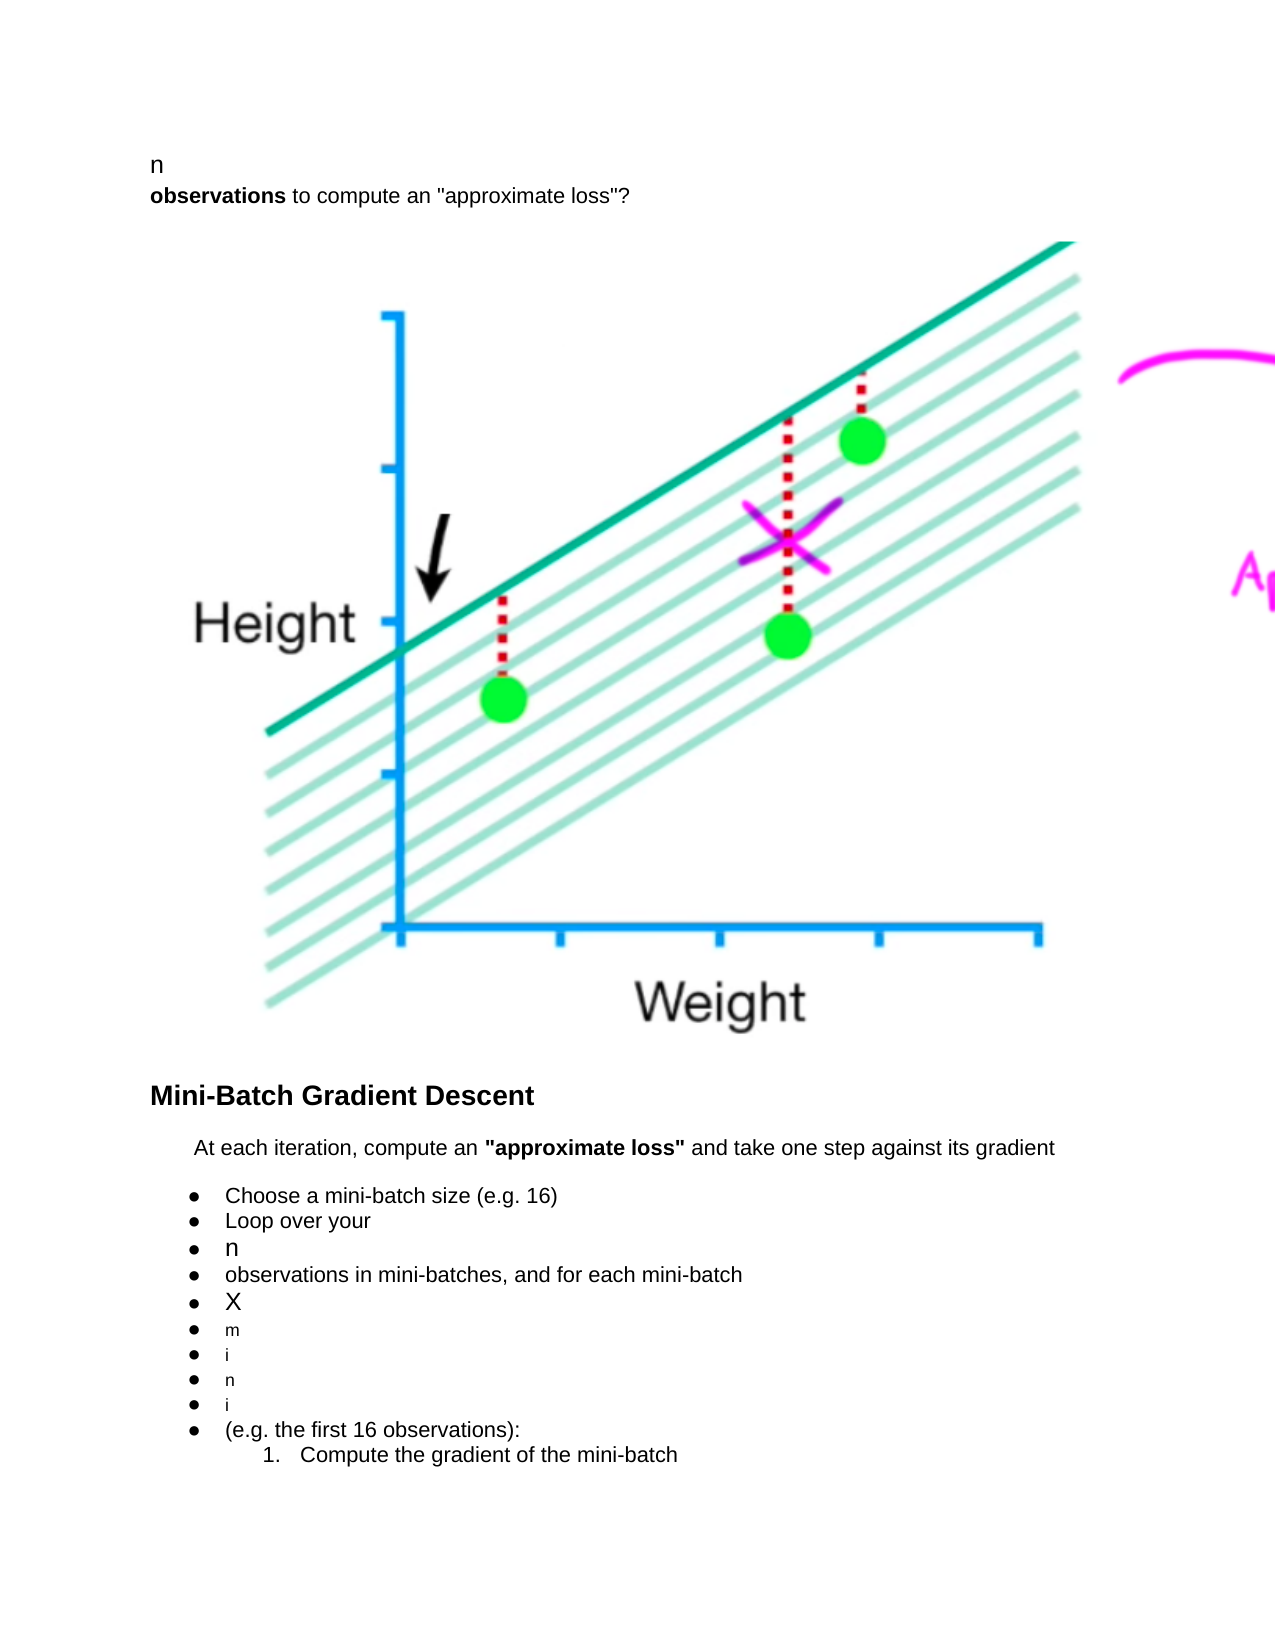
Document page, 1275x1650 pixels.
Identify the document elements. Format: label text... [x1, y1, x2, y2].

list i [187, 1391, 1125, 1417]
subtitle Mini-Batch Gradient Descent [150, 1079, 1125, 1112]
list n [187, 1233, 1125, 1262]
list Loop over your [187, 1208, 1125, 1233]
list Compute the gradient of the mini-batch [262, 1442, 1125, 1467]
list Choose a mini-batch size (e.g. 16) [187, 1183, 1125, 1208]
list m [187, 1316, 1125, 1341]
text At each iteration, compute an "approximate loss" and take one step against its gradient [194, 1134, 1081, 1160]
list (e.g. the first 16 observations): [187, 1417, 1125, 1442]
list observations in mini-batches, and for each mini-batch [187, 1262, 1125, 1287]
text observations to compute an "approximate loss"? [150, 183, 1125, 208]
list i [187, 1341, 1125, 1366]
list X [187, 1287, 1125, 1316]
picture [150, 235, 1275, 1059]
text n [150, 150, 1125, 179]
list n [187, 1366, 1125, 1391]
